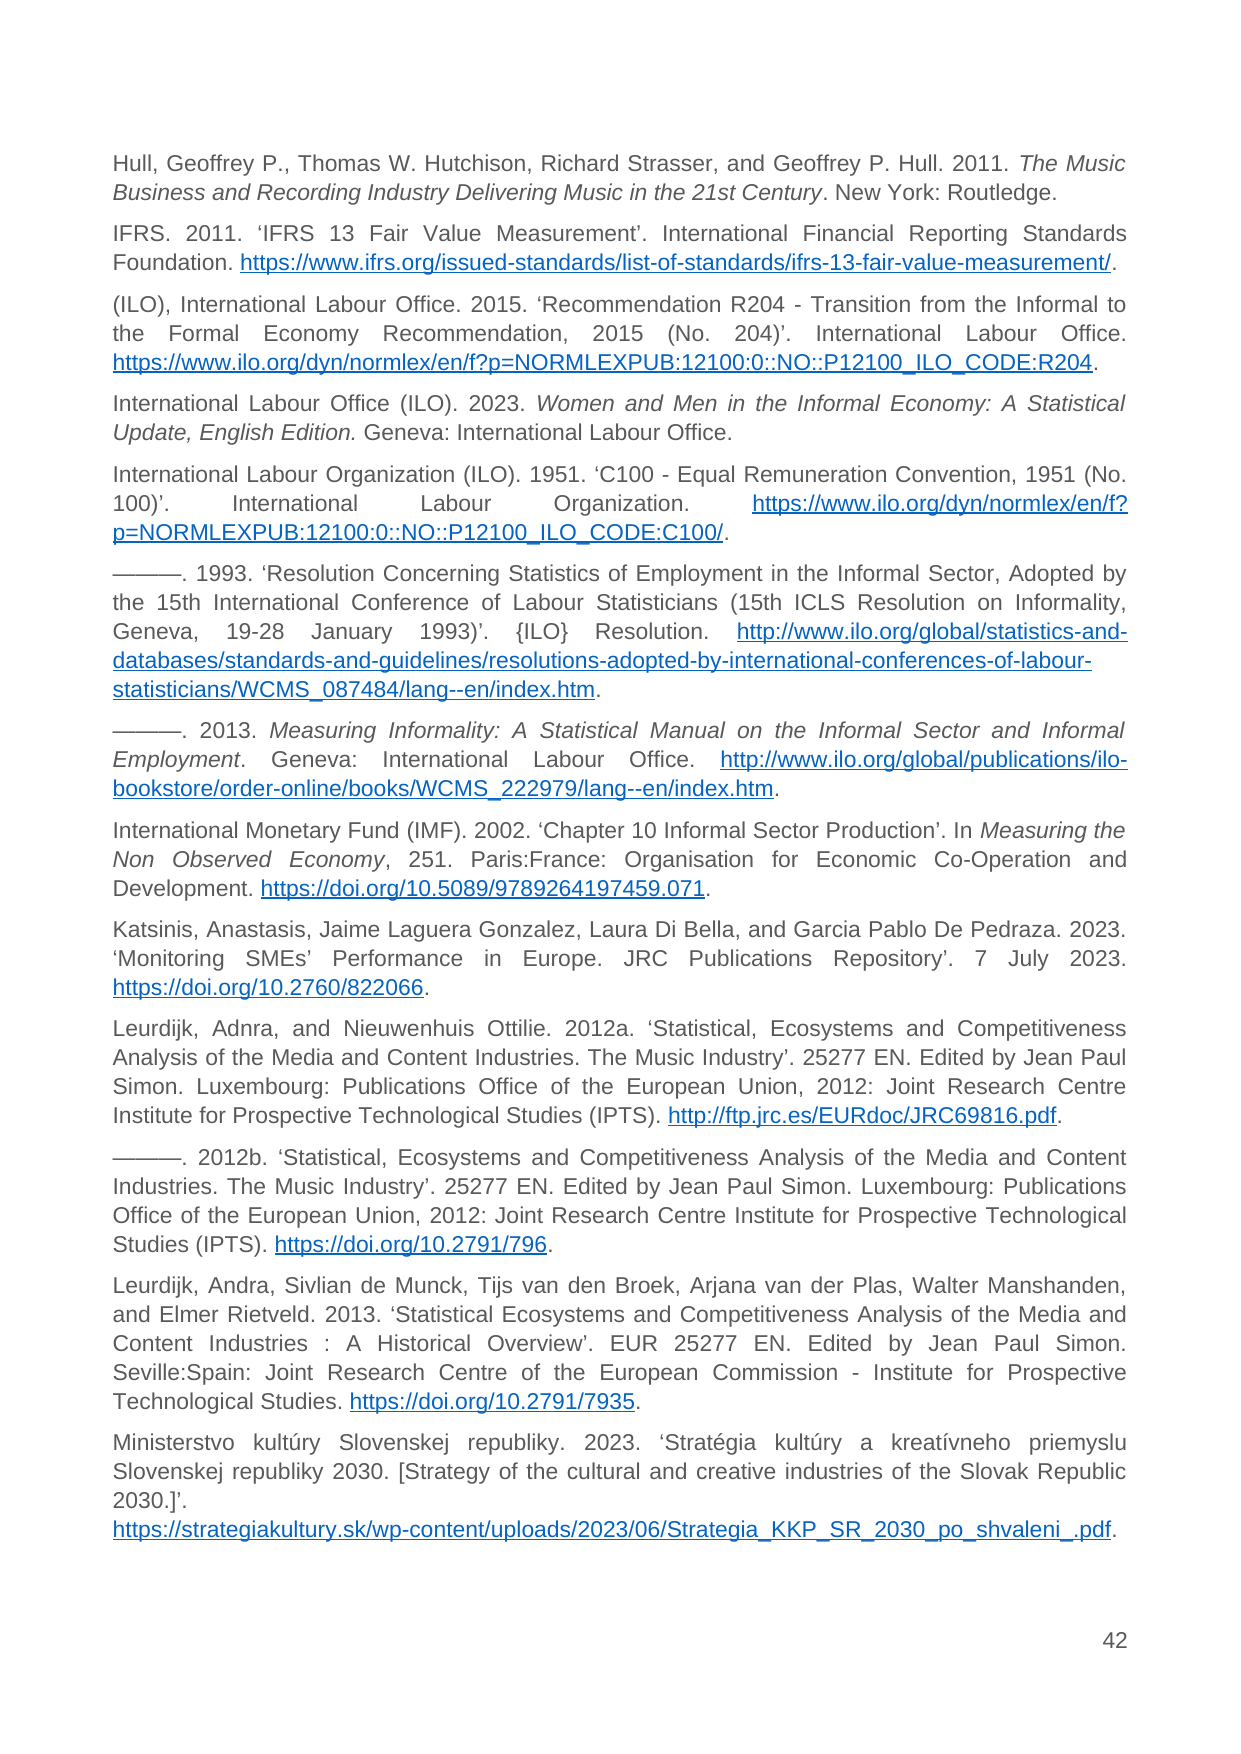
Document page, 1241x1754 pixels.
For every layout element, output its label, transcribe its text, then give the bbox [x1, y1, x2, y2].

text ———. 1993. ‘Resolution Concerning Statistics of Employment in the Informal Sector, Adopted by the 15th International Conference of Labour Statisticians (15th ICLS Resolution on Informality, Geneva, 19‐28 January 1993)’. {ILO} Resolution. http://www.ilo.org/global/statistics-and-databases/standards-and-guidelines/resolutions-adopted-by-international-conferences-of-labour-statisticians/WCMS_087484/lang--en/index.htm. [112, 560, 1128, 702]
text International Labour Office (ILO). 2023. Women and Men in the Informal Economy: A Statistical Update, English Edition. Geneva: International Labour Office. [112, 390, 1128, 446]
text International Labour Organization (ILO). 1951. ‘C100 - Equal Remuneration Convention, 1951 (No. 100)’. International Labour Organization. https://www.ilo.org/dyn/normlex/en/f?p=NORMLEXPUB:12100:0::NO::P12100_ILO_CODE:C100/. [112, 461, 1128, 545]
text ———. 2013. Measuring Informality: A Statistical Manual on the Informal Sector and Informal Employment. Geneva: International Labour Office. http://www.ilo.org/global/publications/ilo-bookstore/order-online/books/WCMS_222979/lang--en/index.htm. [112, 717, 1128, 802]
text Leurdijk, Adnra, and Nieuwenhuis Ottilie. 2012a. ‘Statistical, Ecosystems and Competitiveness Analysis of the Media and Content Industries. The Music Industry’. 25277 EN. Edited by Jean Paul Simon. Luxembourg: Publications Office of the European Union, 2012: Joint Research Centre Institute for Prospective Technological Studies (IPTS). http://ftp.jrc.es/EURdoc/JRC69816.pdf. [112, 1015, 1128, 1129]
text International Monetary Fund (IMF). 2002. ‘Chapter 10 Informal Sector Production’. In Measuring the Non Observed Economy, 251. Paris:France: Organisation for Economic Co-Operation and Development. https://doi.org/10.5089/9789264197459.071. [112, 817, 1128, 901]
text IFRS. 2011. ‘IFRS 13 Fair Value Measurement’. International Financial Reporting Standards Foundation. https://www.ifrs.org/issued-standards/list-of-standards/ifrs-13-fair-value-measurement/. [112, 220, 1128, 276]
text ———. 2012b. ‘Statistical, Ecosystems and Competitiveness Analysis of the Media and Content Industries. The Music Industry’. 25277 EN. Edited by Jean Paul Simon. Luxembourg: Publications Office of the European Union, 2012: Joint Research Centre Institute for Prospective Technological Studies (IPTS). https://doi.org/10.2791/796. [112, 1144, 1128, 1257]
text Katsinis, Anastasis, Jaime Laguera Gonzalez, Laura Di Bella, and Garcia Pablo De Pedraza. 2023. ‘Monitoring SMEs’ Performance in Europe. JRC Publications Repository’. 7 July 2023. https://doi.org/10.2760/822066. [112, 916, 1128, 1000]
text Ministerstvo kultúry Slovenskej republiky. 2023. ‘Stratégia kultúry a kreatívneho priemyslu Slovenskej republiky 2030. [Strategy of the cultural and creative industries of the Slovak Republic 2030.]’. https://strategiakultury.sk/wp-content/uploads/2023/06/Strategia_KKP_SR_2030_po_shvaleni_.pdf. [112, 1429, 1128, 1543]
text Leurdijk, Andra, Sivlian de Munck, Tijs van den Broek, Arjana van der Plas, Walter Manshanden, and Elmer Rietveld. 2013. ‘Statistical Ecosystems and Competitiveness Analysis of the Media and Content Industries : A Historical Overview’. EUR 25277 EN. Edited by Jean Paul Simon. Seville:Spain: Joint Research Centre of the European Commission - Institute for Prospective Technological Studies. https://doi.org/10.2791/7935. [112, 1272, 1128, 1414]
text Hull, Geoffrey P., Thomas W. Hutchison, Richard Strasser, and Geoffrey P. Hull. 2011. The Music Business and Recording Industry Delivering Music in the 21st Century. New York: Routledge. [112, 150, 1128, 205]
text (ILO), International Labour Office. 2015. ‘Recommendation R204 - Transition from the Informal to the Formal Economy Recommendation, 2015 (No. 204)’. International Labour Office. https://www.ilo.org/dyn/normlex/en/f?p=NORMLEXPUB:12100:0::NO::P12100_ILO_CODE:R204. [112, 291, 1128, 375]
